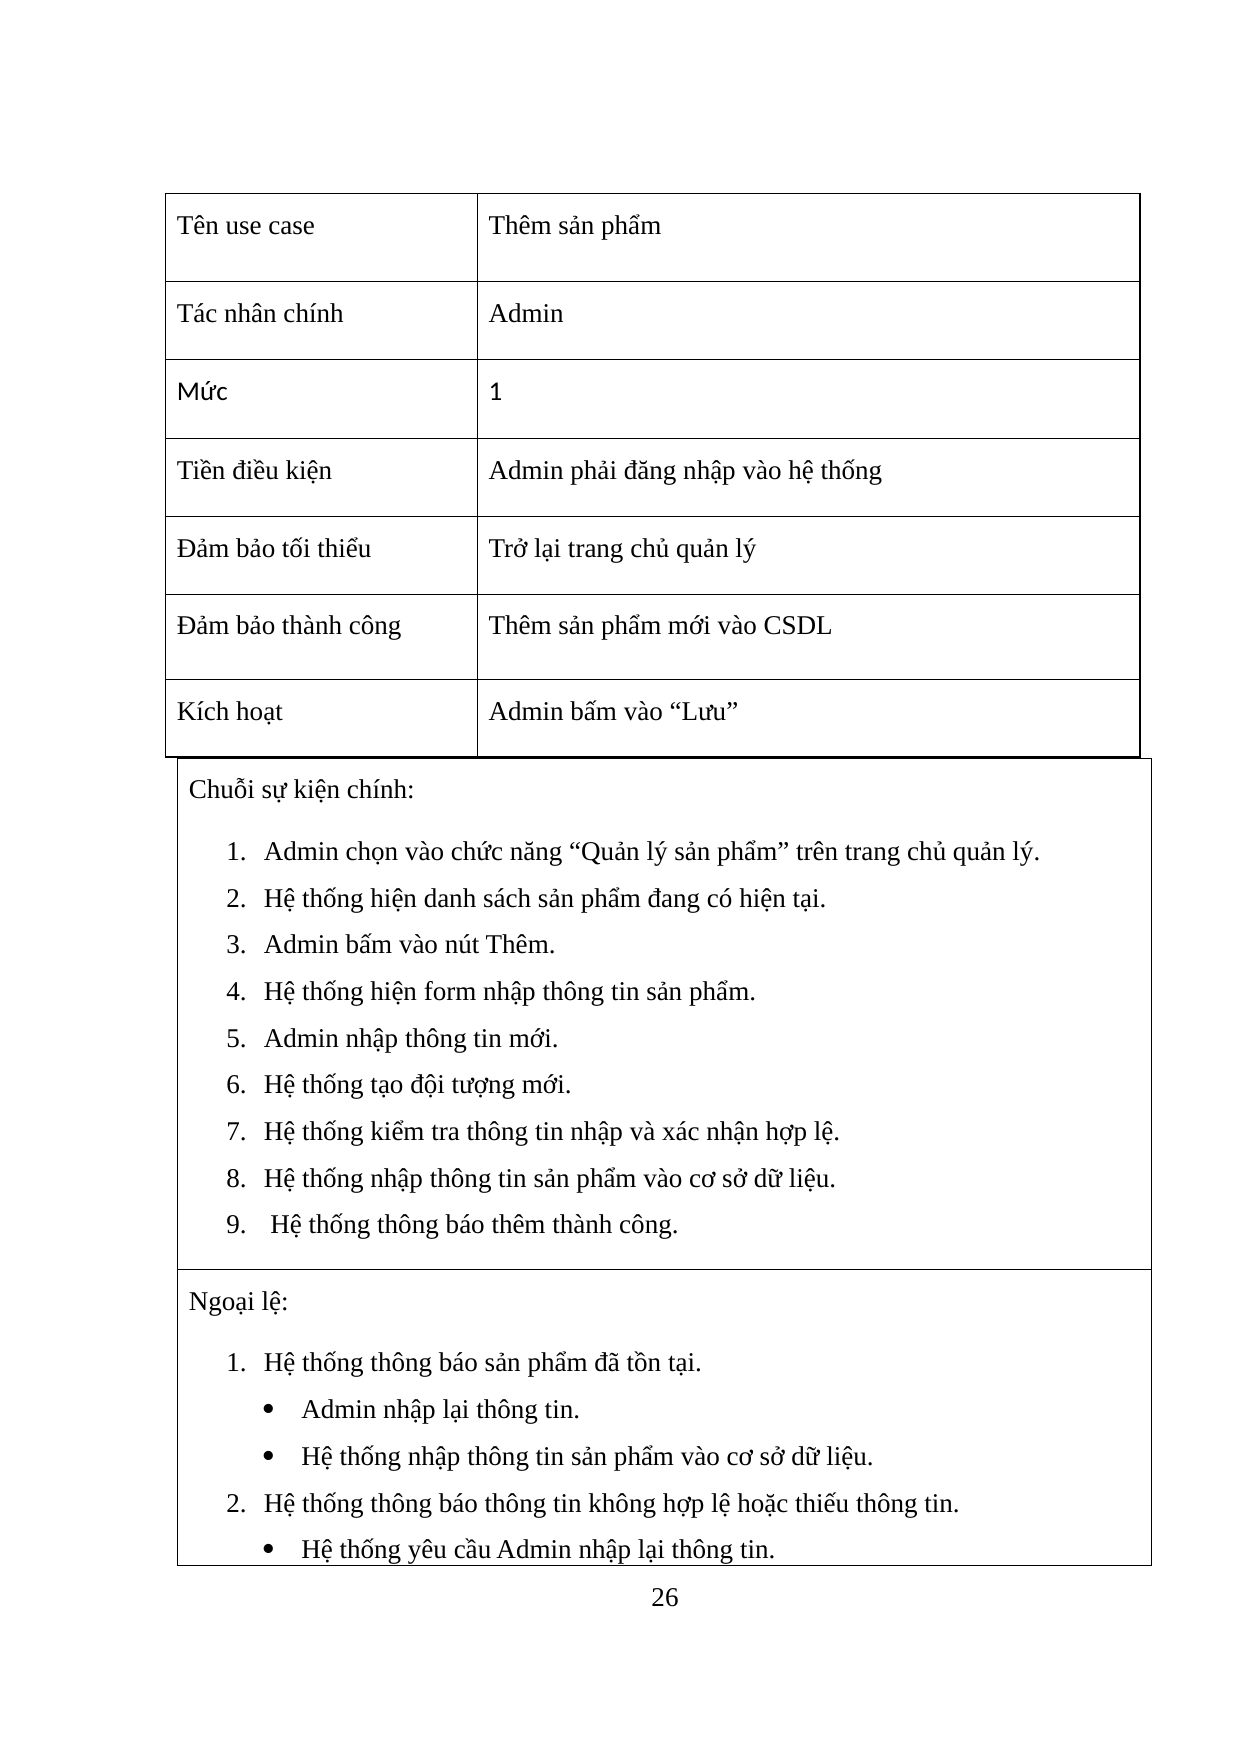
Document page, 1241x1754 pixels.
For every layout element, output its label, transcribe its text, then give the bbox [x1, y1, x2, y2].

table_cell Đảm bảo tối thiểu [166, 517, 477, 593]
table_cell Admin phải đăng nhập vào hệ thống [478, 439, 1139, 516]
table_cell Tác nhân chính [166, 282, 477, 358]
table_cell Mức [166, 360, 477, 438]
table_cell Kích hoạt [166, 680, 477, 756]
table_cell Đảm bảo thành công [166, 595, 477, 679]
table_cell Thêm sản phẩm mới vào CSDL [478, 595, 1139, 679]
table_header Chuỗi sự kiện chính: Admin chọn vào chức năng “Quản lý sản phẩm” trên trang chủ quản lý. Hệ thống hiện danh sách sản phẩm đang có hiện tại. Admin bấm vào nút Thêm. Hệ thống hiện form nhập thông tin sản phẩm. Admin nhập thông tin mới. Hệ thống tạo đội tượng mới. Hệ thống kiểm tra thông tin nhập và xác nhận hợp lệ. Hệ thống nhập thông tin sản phẩm vào cơ sở dữ liệu. Hệ thống thông báo thêm thành công. [178, 759, 1151, 1269]
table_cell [178, 1270, 1151, 1565]
table_header Tên use case [166, 194, 477, 281]
table_cell Admin [478, 282, 1139, 358]
table_cell 1 [478, 360, 1139, 438]
table_cell Tiền điều kiện [166, 439, 477, 516]
table_cell Admin bấm vào “Lưu” [478, 680, 1139, 756]
table_header Thêm sản phẩm [478, 194, 1139, 281]
table_cell Trở lại trang chủ quản lý [478, 517, 1139, 593]
